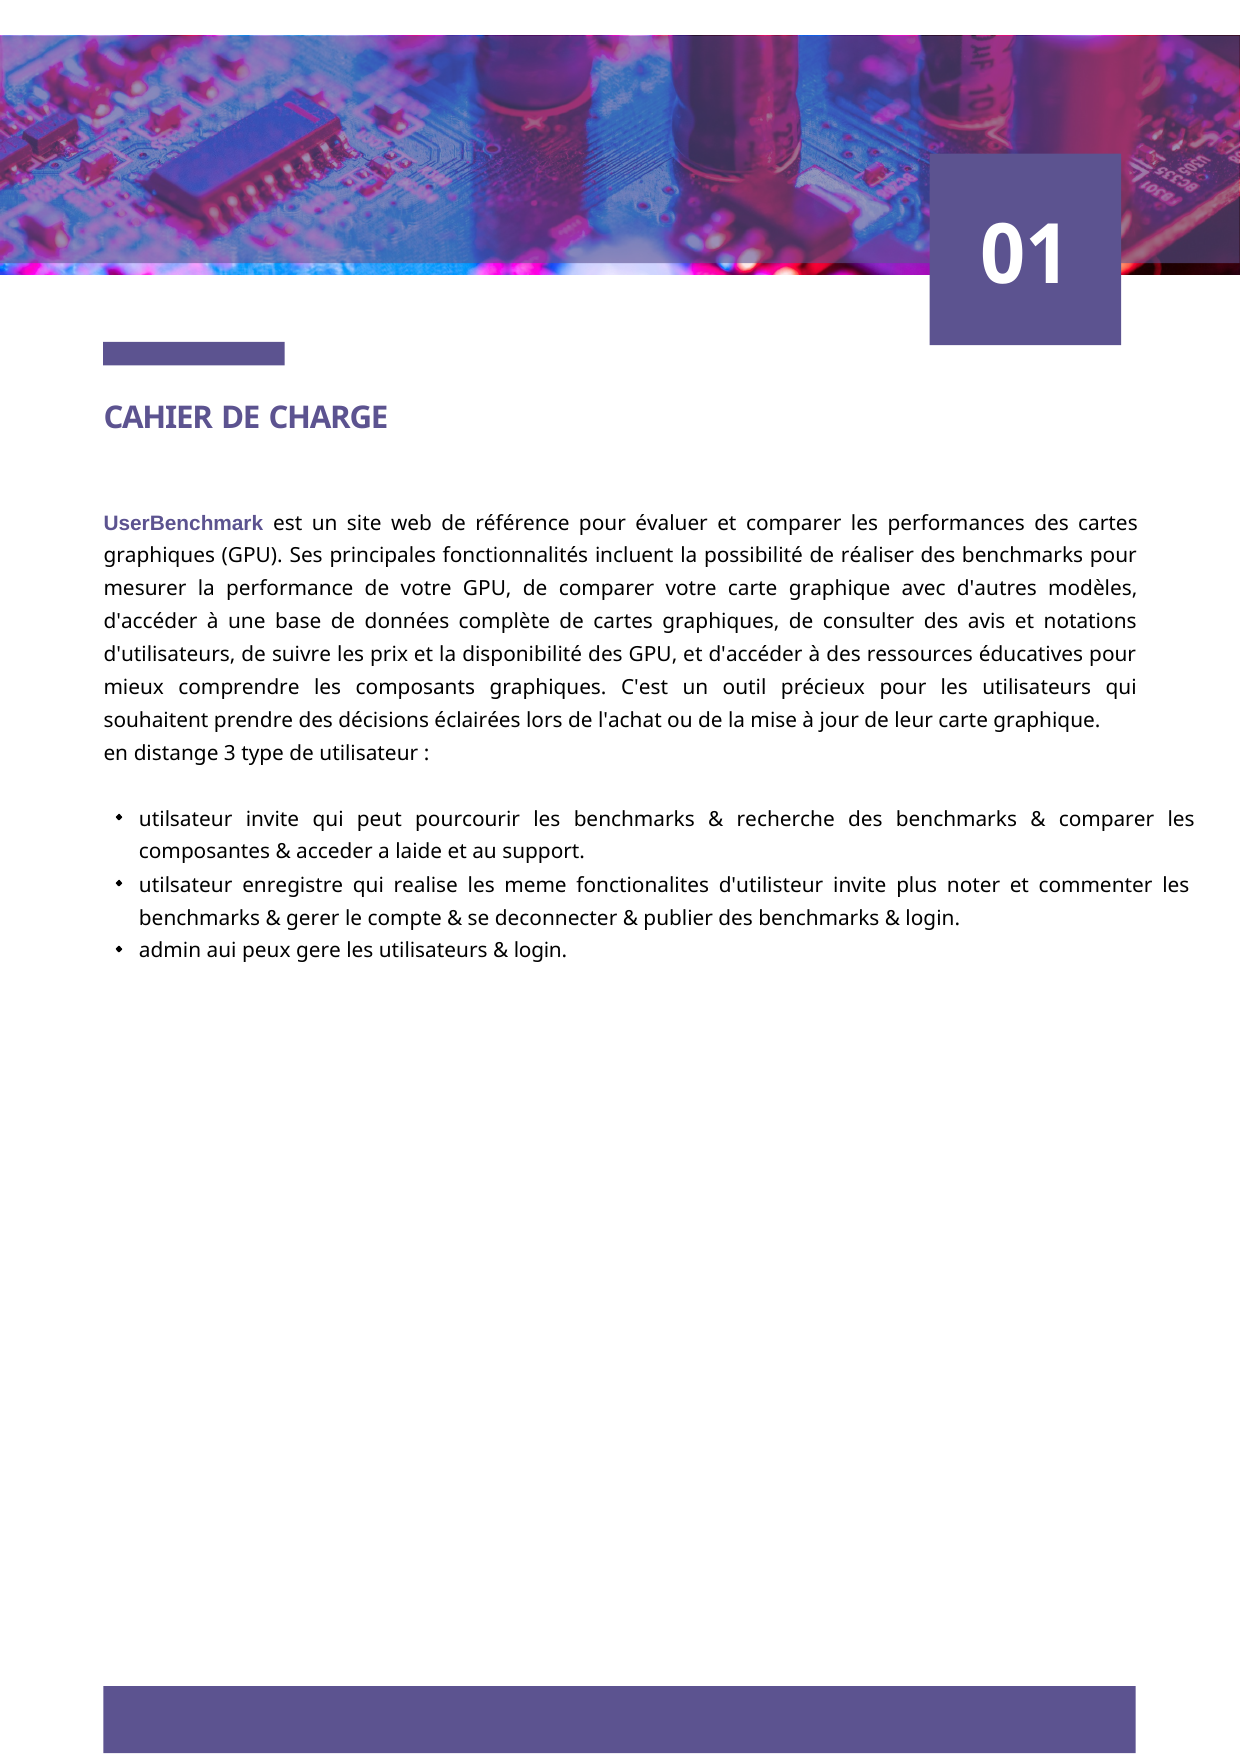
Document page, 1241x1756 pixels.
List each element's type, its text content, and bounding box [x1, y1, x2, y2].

text utilsateur invite qui peut pourcourir les benchmarks & recherche des benchmarks & comparer les composantes & acceder a laide et au support. [139, 804, 1240, 865]
picture [0, 264, 929, 275]
picture [1122, 264, 1240, 275]
text CAHIER DE CHARGE [103, 395, 1240, 438]
text en distange 3 type de utilisateur : [103, 738, 1240, 767]
text UserBenchmark est un site web de référence pour évaluer et comparer les performances des cartes graphiques (GPU). Ses principales fonctionnalités incluent la possibilité de réaliser des benchmarks pour mesurer la performance de votre GPU, de comparer votre carte graphique avec d'autres modèles, d'accéder à une base de données complète de cartes graphiques, de consulter des avis et notations d'utilisateurs, de suivre les prix et la disponibilité des GPU, et d'accéder à des ressources éducatives pour mieux comprendre les composants graphiques. C'est un outil précieux pour les utilisateurs qui souhaitent prendre des décisions éclairées lors de l'achat ou de la mise à jour de leur carte graphique. [103, 508, 1138, 733]
text utilsateur enregistre qui realise les meme fonctionalites d'utilisteur invite plus noter et commenter les benchmarks & gerer le compte & se deconnecter & publier des benchmarks & login. [139, 870, 1228, 931]
text admin aui peux gere les utilisateurs & login. [139, 936, 1240, 964]
